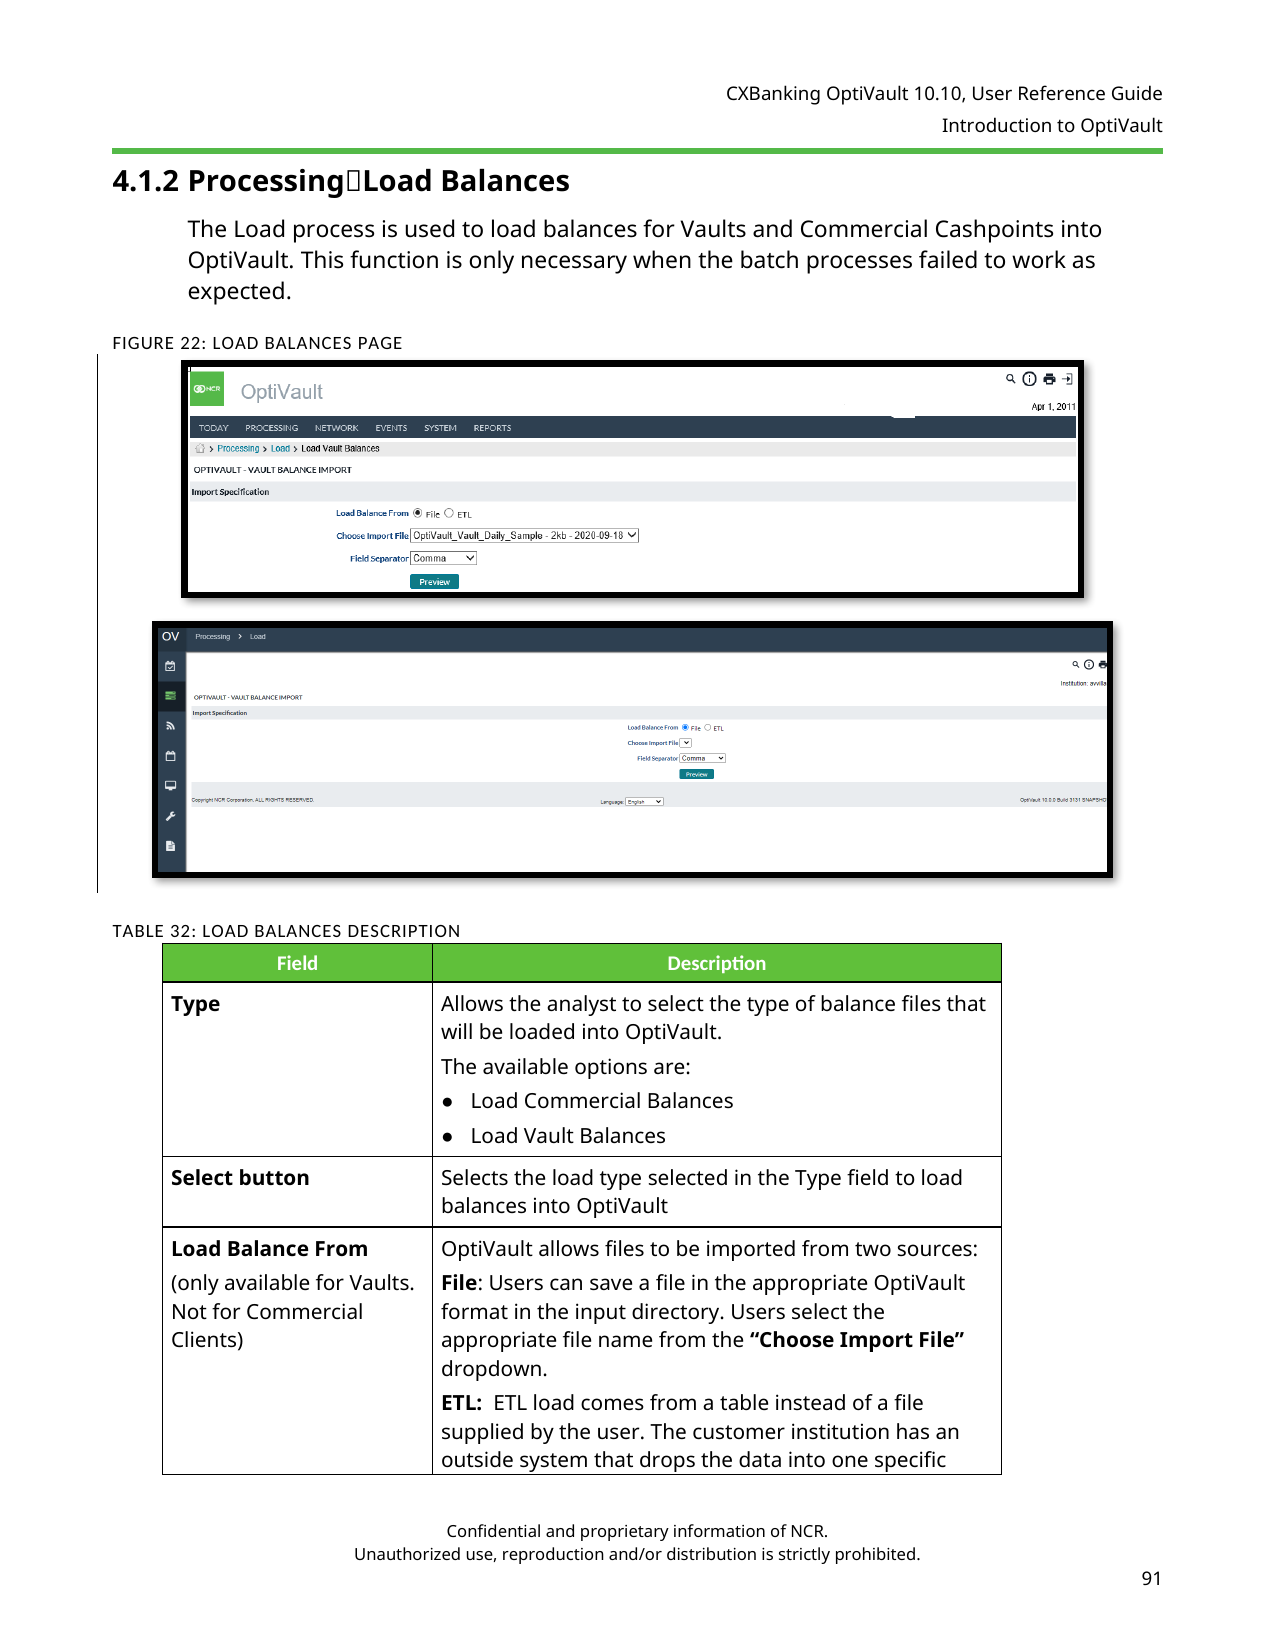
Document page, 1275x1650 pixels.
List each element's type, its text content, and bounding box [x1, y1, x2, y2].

table_cell Select button [163, 1157, 432, 1226]
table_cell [163, 1228, 432, 1474]
table_header Description [433, 944, 1001, 981]
text The Load process is used to load balances for Vaults and Commercial Cashpoints into OptiVault. This function is only necessary when the batch processes failed to work as expected. [187, 212, 1163, 306]
picture [188, 367, 1078, 592]
table_cell Type [163, 983, 432, 1156]
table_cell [433, 1228, 1001, 1474]
picture [158, 628, 1107, 872]
table_header Field [163, 944, 432, 981]
table_cell Allows the analyst to select the type of balance files that will be loaded into OptiVault. The available options are: Load Commercial Balances Load Vault Balances [433, 983, 1001, 1156]
table_cell Selects the load type selected in the Type field to load balances into OptiVault [433, 1157, 1001, 1226]
subtitle ProcessingLoad Balances [112, 160, 1163, 200]
